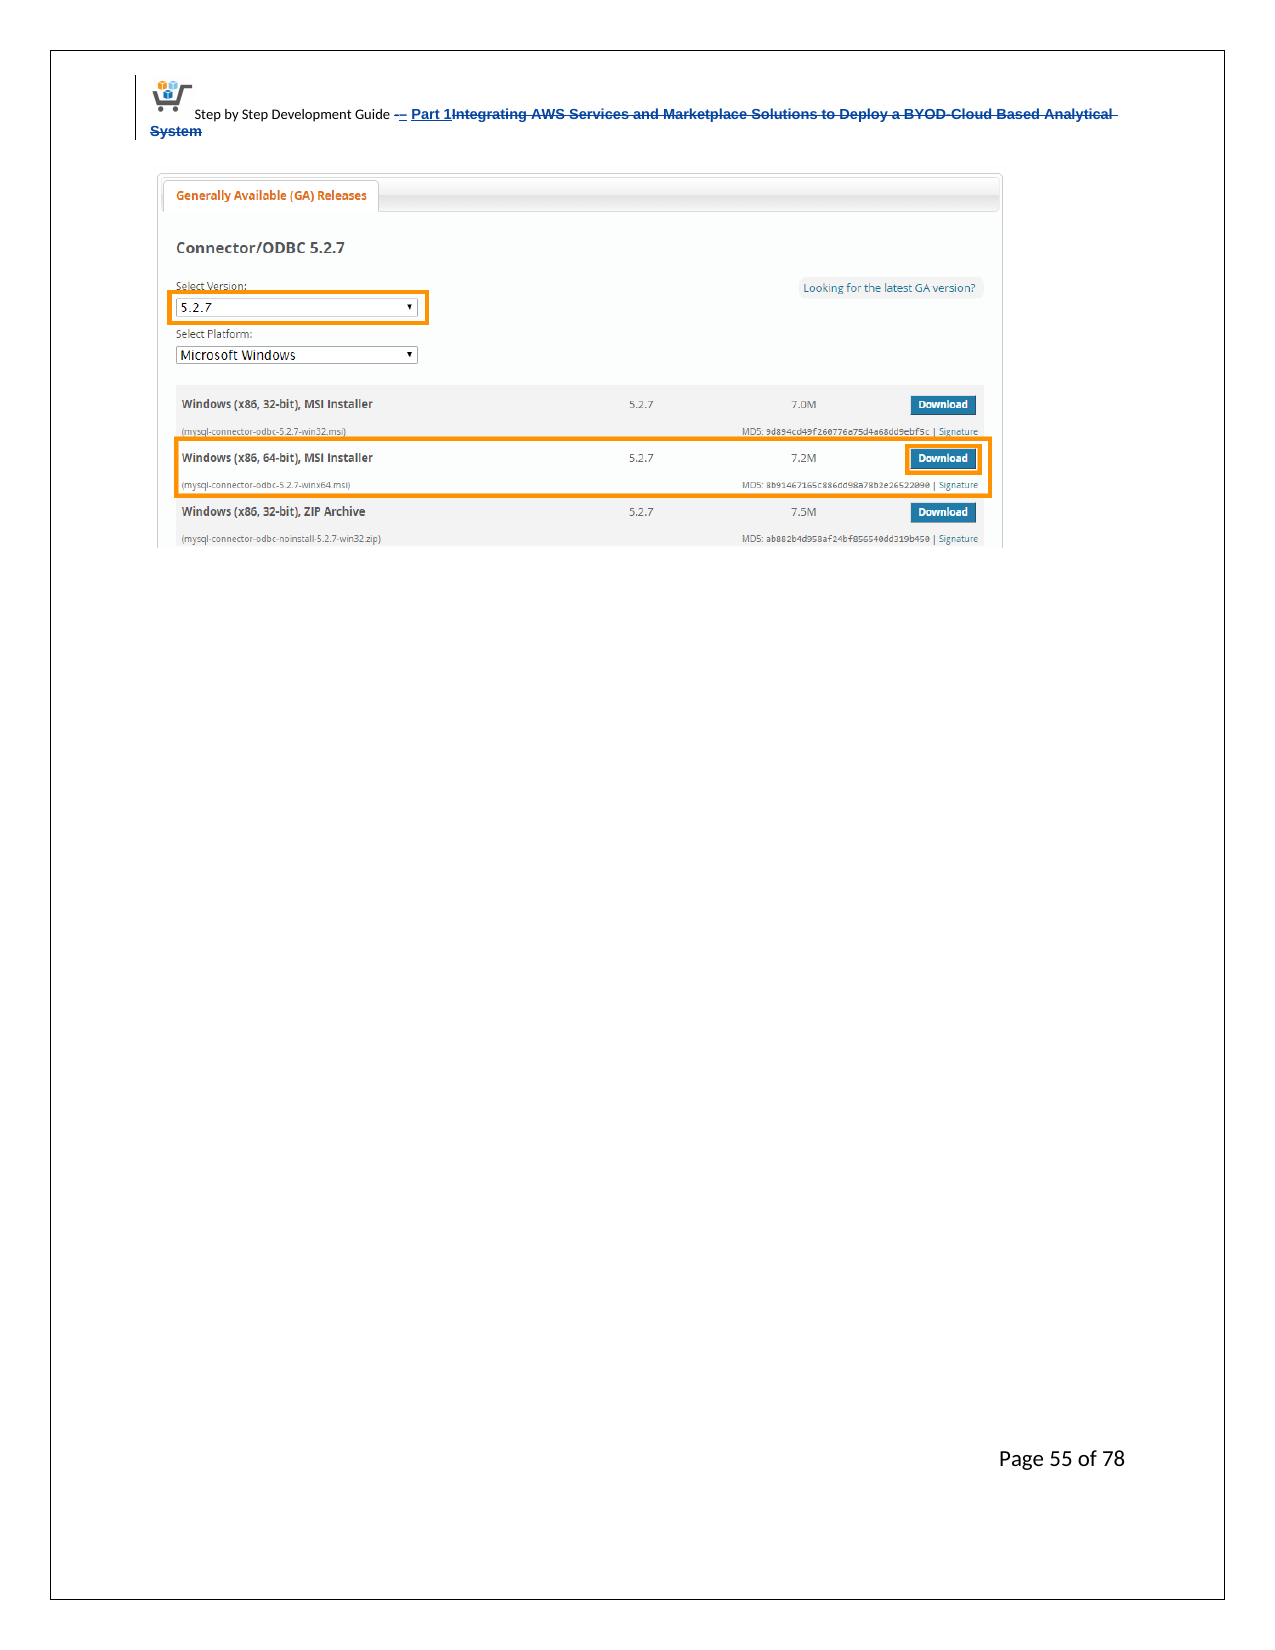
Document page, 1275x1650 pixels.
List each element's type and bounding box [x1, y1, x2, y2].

picture [150, 167, 1011, 551]
picture [150, 75, 195, 120]
